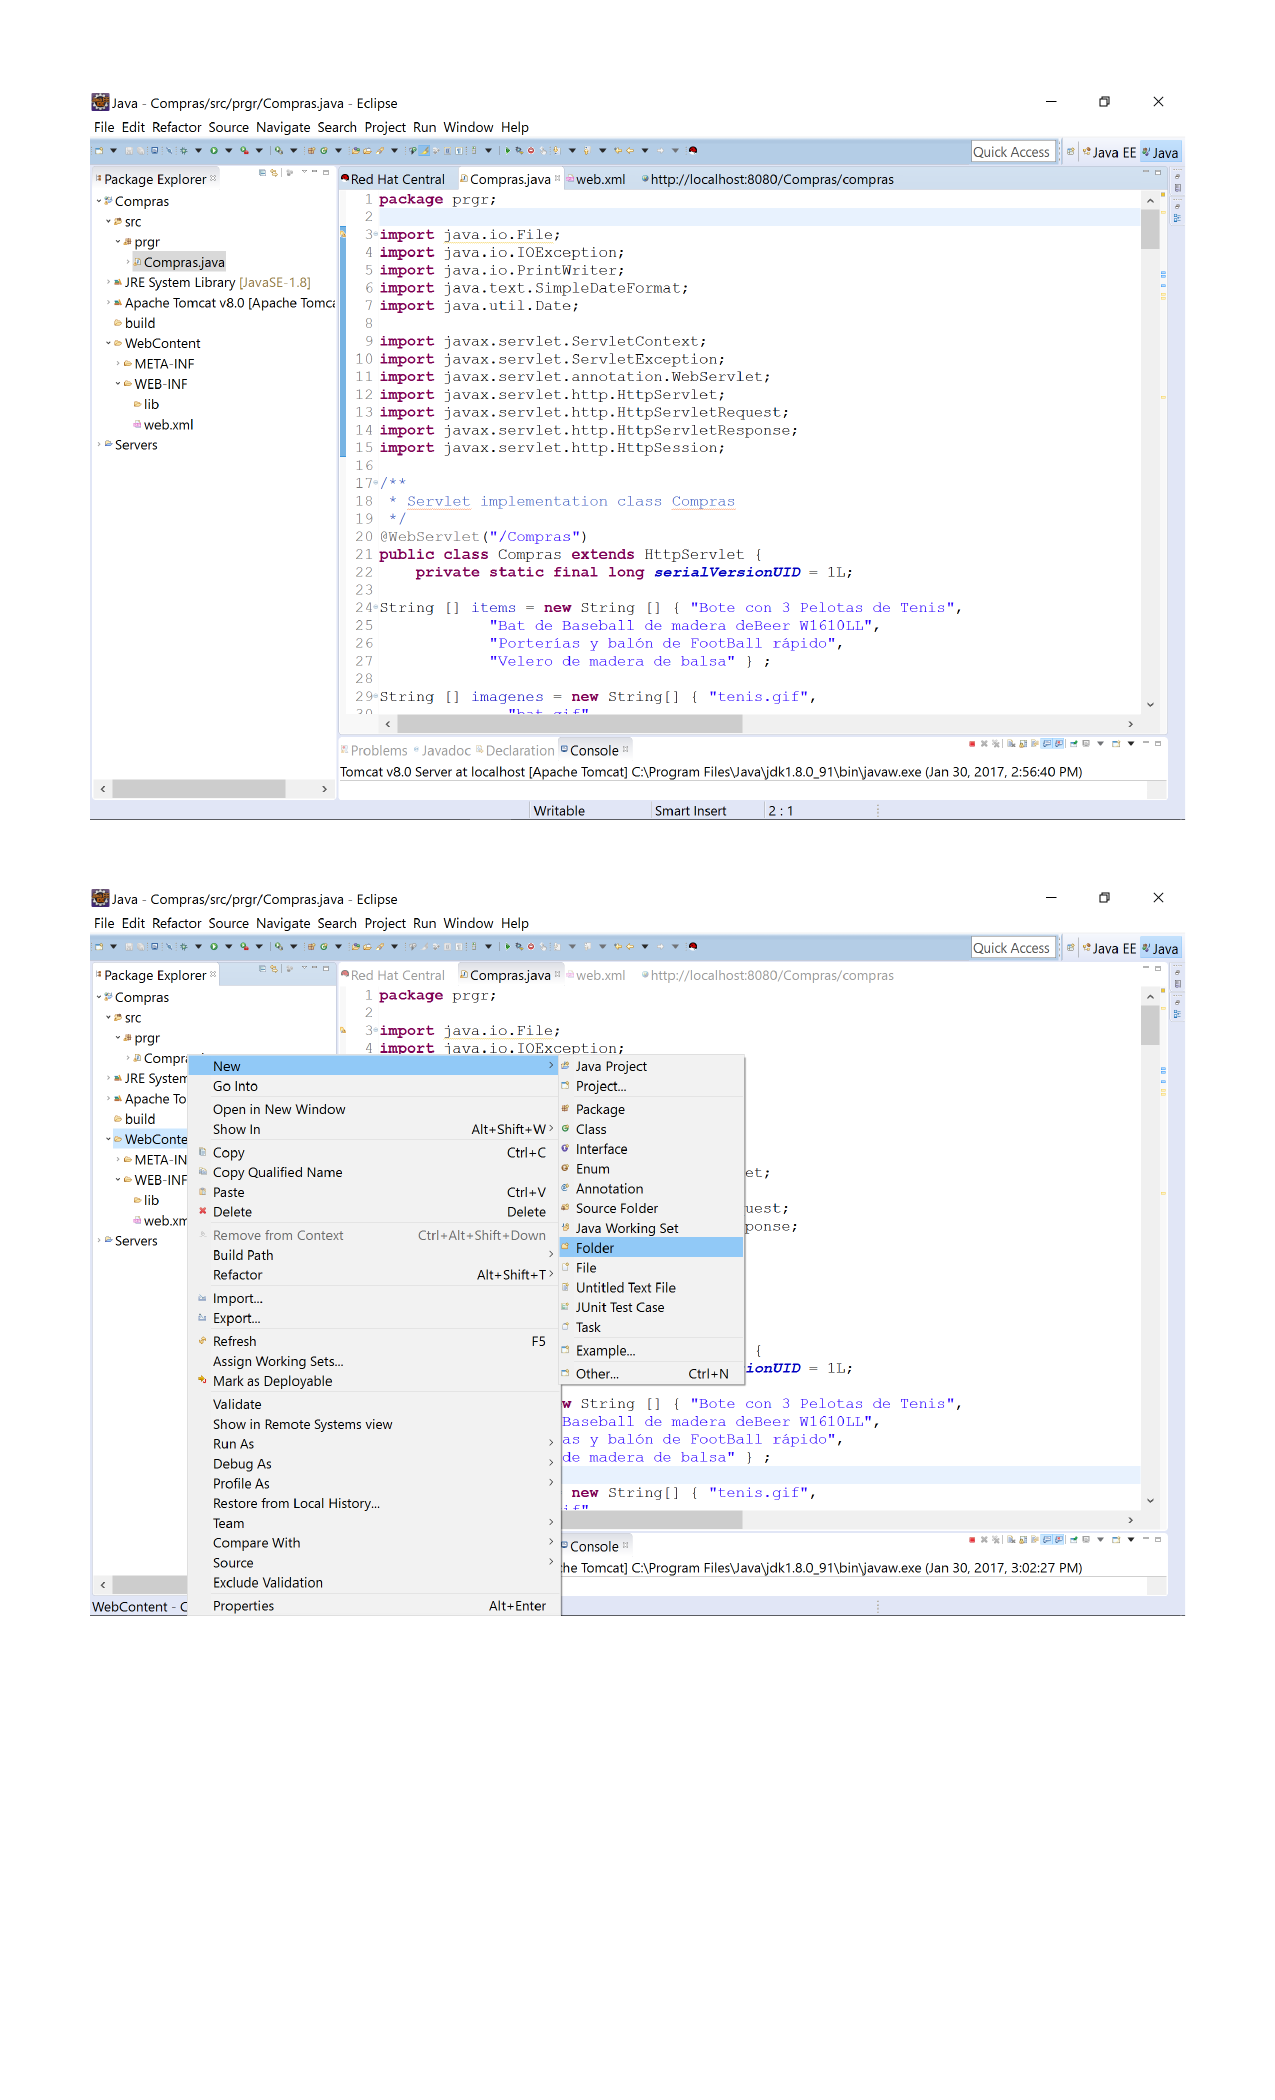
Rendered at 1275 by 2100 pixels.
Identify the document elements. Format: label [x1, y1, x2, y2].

picture [90, 90, 1186, 820]
picture [90, 885, 1186, 1616]
